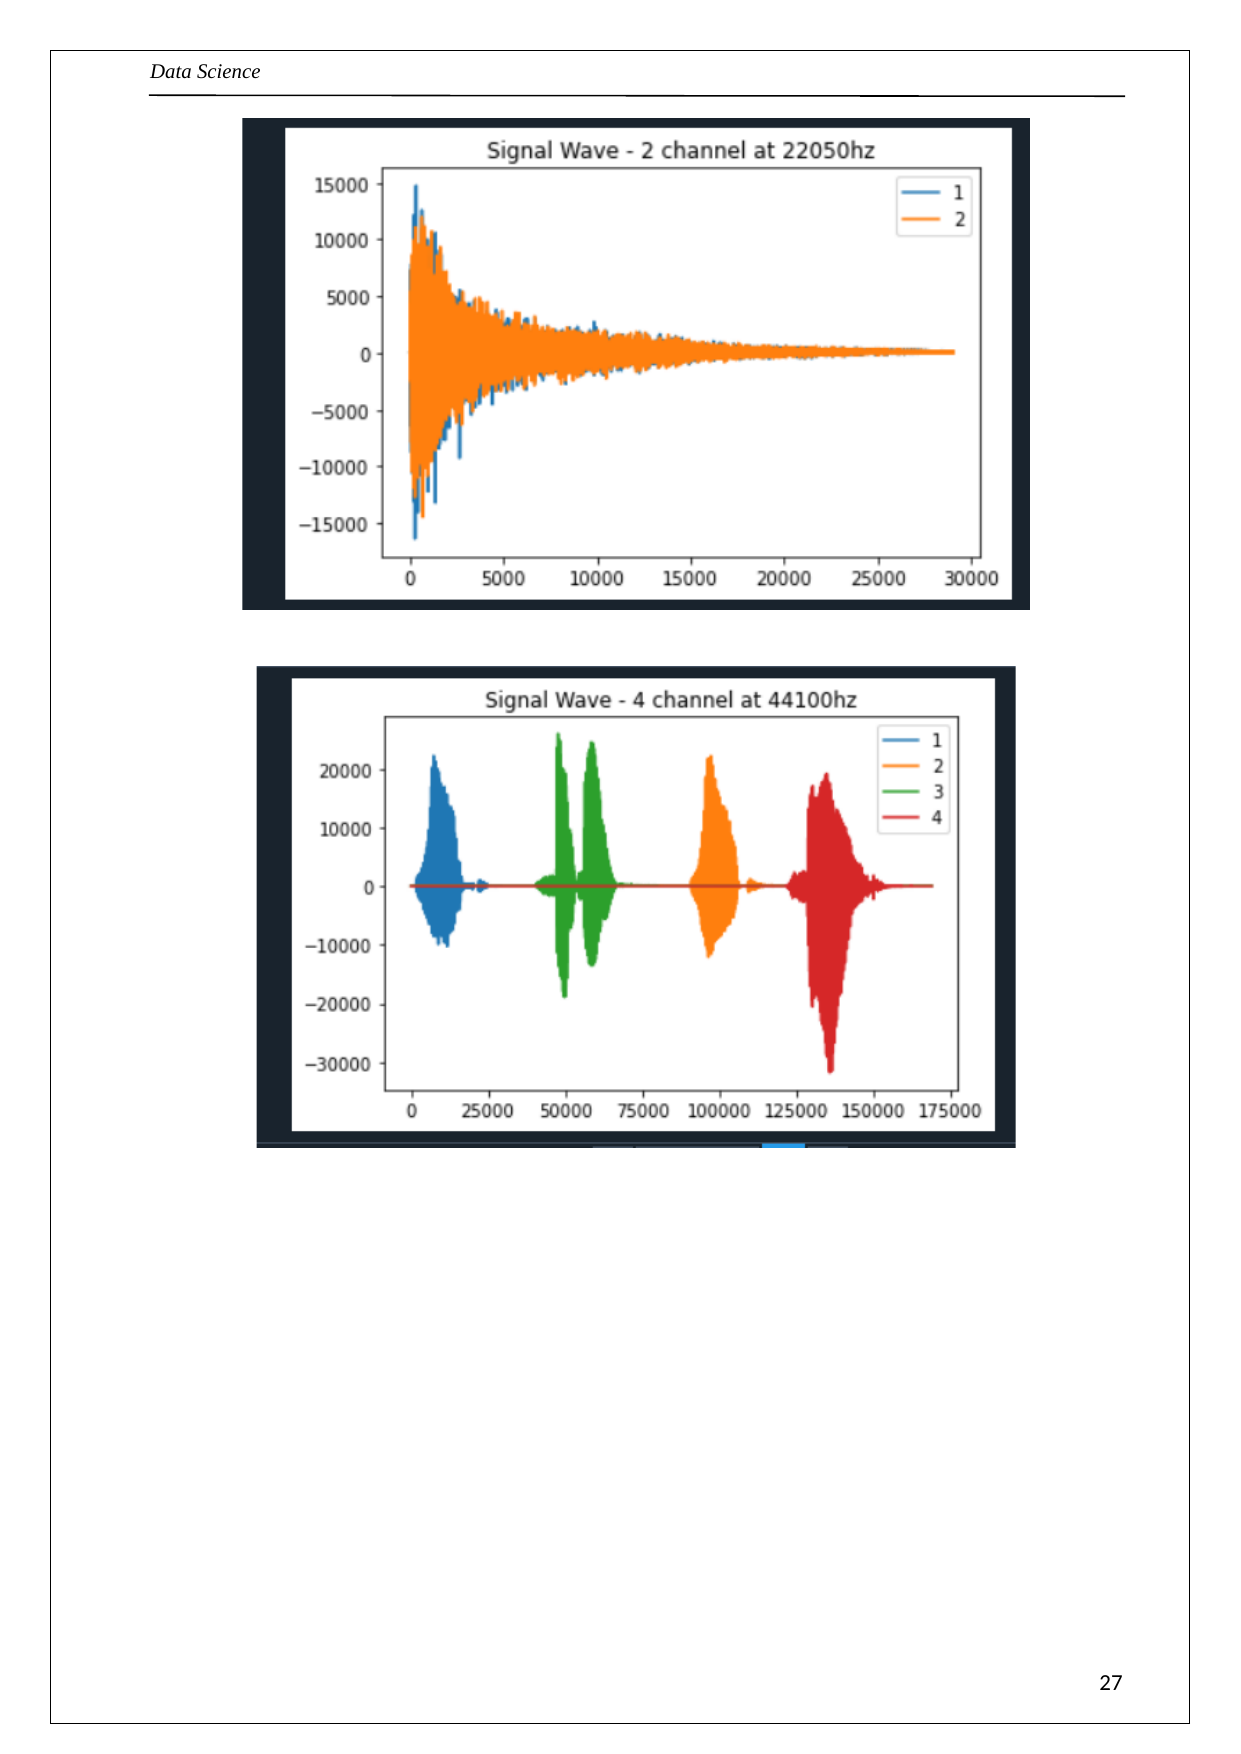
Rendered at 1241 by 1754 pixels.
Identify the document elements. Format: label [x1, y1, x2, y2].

picture [256, 666, 1016, 1148]
picture [242, 118, 1030, 610]
